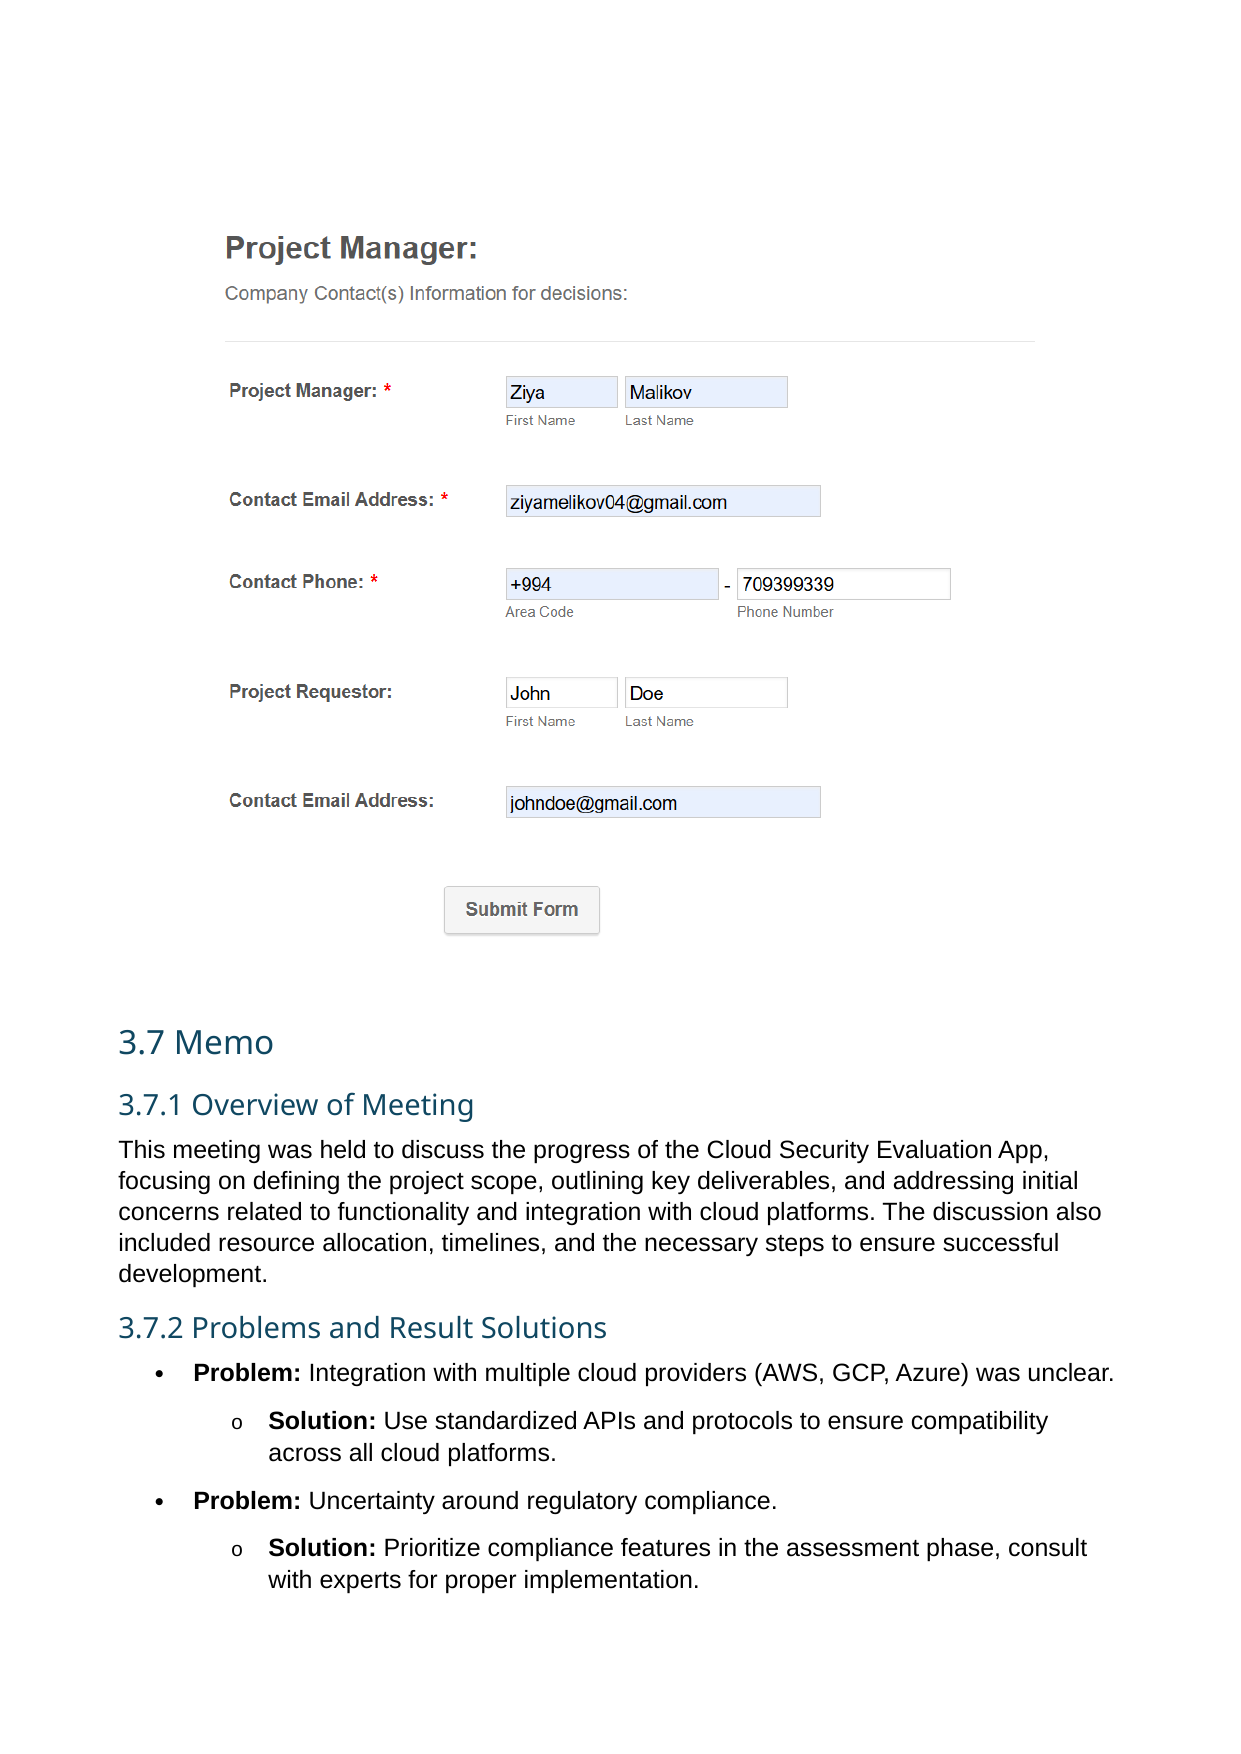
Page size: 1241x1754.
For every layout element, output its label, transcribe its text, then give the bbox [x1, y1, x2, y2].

list Solution: Prioritize compliance features in the assessment phase, consult with experts for proper implementation. [231, 1533, 1122, 1594]
text This meeting was held to discuss the progress of the Cloud Security Evaluation App, focusing on defining the project scope, outlining key deliverables, and addressing initial concerns related to functionality and integration with cloud platforms. The discussion also included resource allocation, timelines, and the necessary steps to ensure successful development. [118, 1135, 1122, 1288]
subtitle 3.7 Memo [118, 1018, 1122, 1064]
subtitle 3.7.2 Problems and Result Solutions [118, 1307, 1122, 1347]
list Problem: Uncertainty around regulatory compliance. [156, 1486, 1122, 1514]
subtitle 3.7.1 Overview of Meeting [118, 1084, 1122, 1124]
list Solution: Use standardized APIs and protocols to ensure compatibility across all cloud platforms. [231, 1406, 1122, 1467]
list Problem: Integration with multiple cloud providers (AWS, GCP, Azure) was unclear. [156, 1358, 1122, 1387]
picture [202, 199, 1054, 947]
